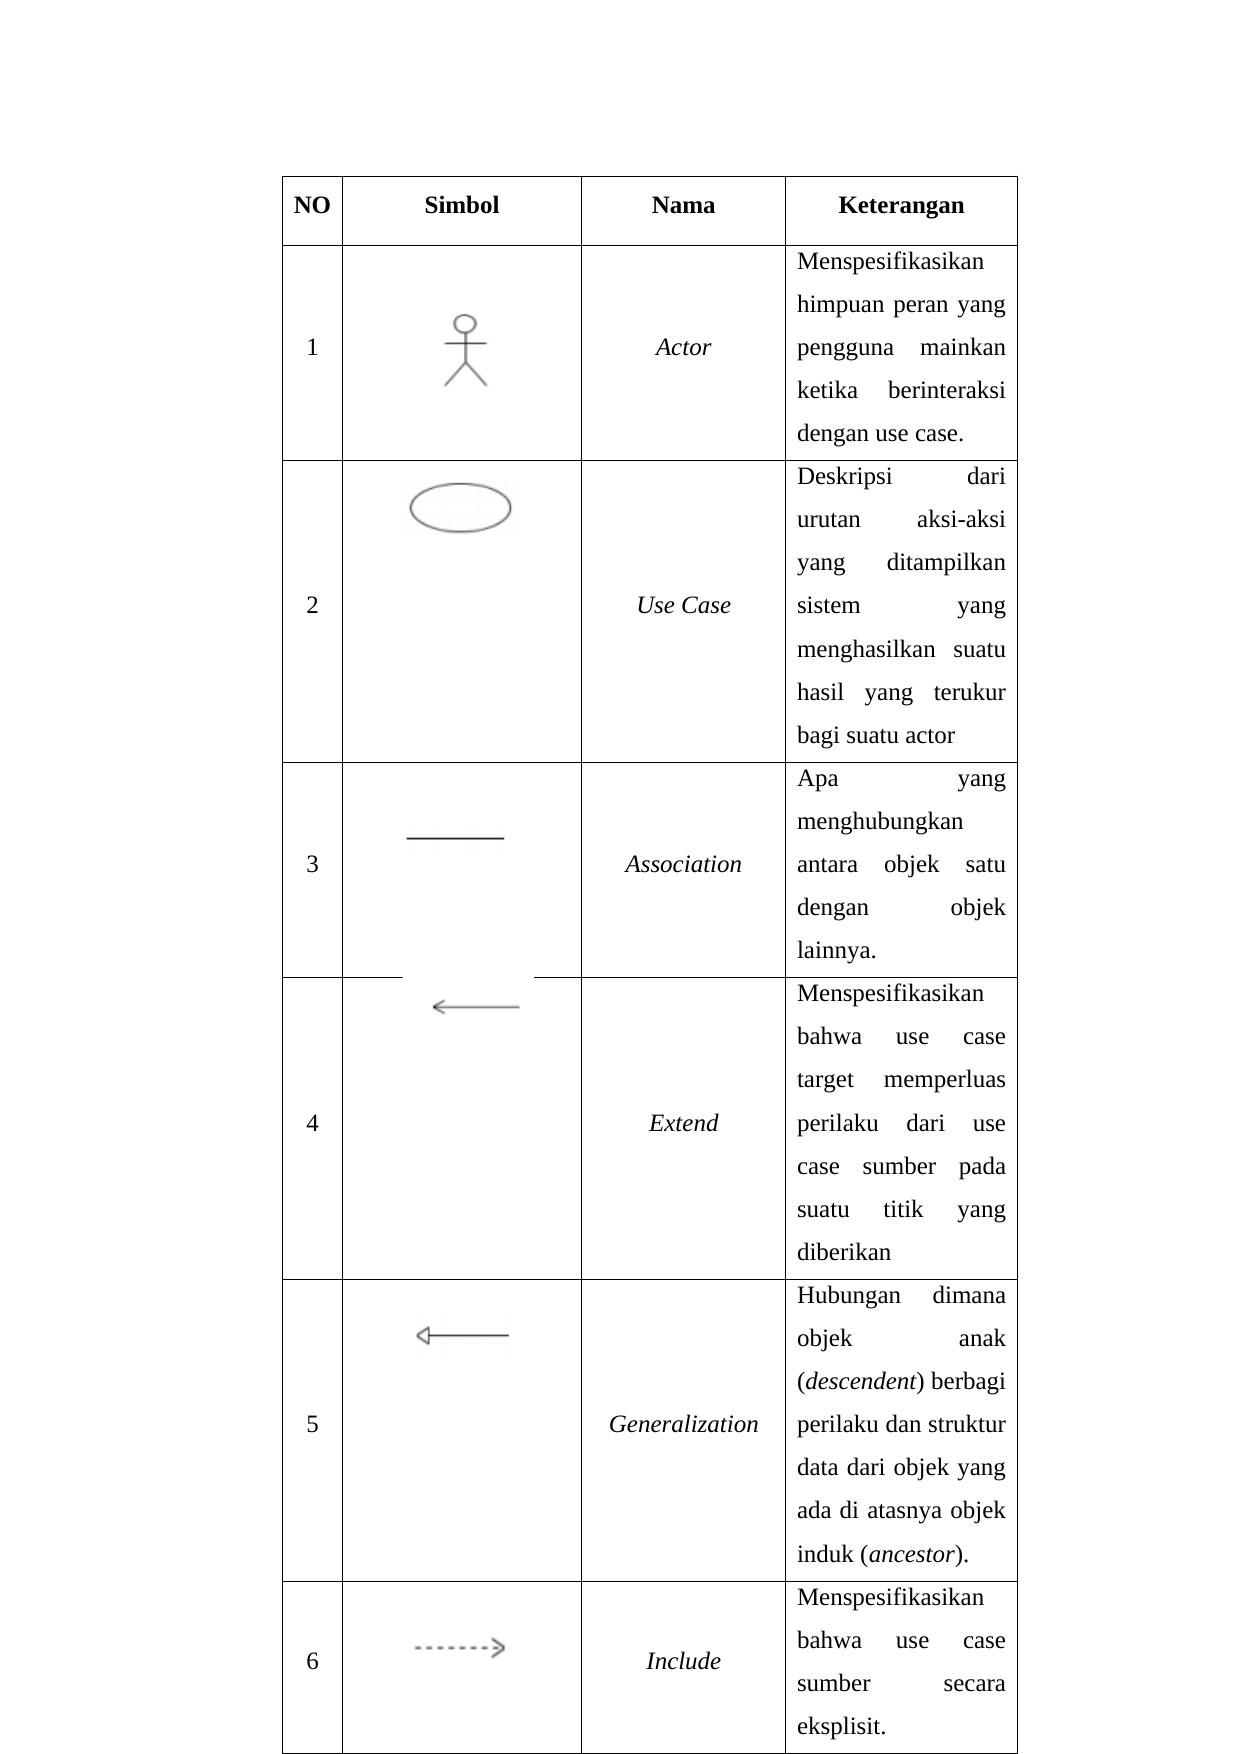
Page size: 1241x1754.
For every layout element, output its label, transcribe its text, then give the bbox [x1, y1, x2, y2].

table_cell Apa yang menghubungkan antara objek satu dengan objek lainnya. [786, 763, 1017, 977]
table_header Keterangan [786, 177, 1017, 245]
table_cell 4 [283, 978, 342, 1279]
table_cell Use Case [582, 461, 785, 762]
table_header NO [283, 177, 342, 245]
table_cell 1 [283, 246, 342, 460]
table_cell 3 [283, 763, 342, 977]
picture [392, 1616, 526, 1672]
table_cell [343, 1280, 581, 1581]
table_cell Hubungan dimana objek anak (descendent) berbagi perilaku dan struktur data dari objek yang ada di atasnya objek induk (ancestor). [786, 1280, 1017, 1581]
table_cell [343, 978, 581, 1279]
picture [385, 819, 527, 861]
table_cell Deskripsi dari urutan aksi-aksi yang ditampilkan sistem yang menghasilkan suatu hasil yang terukur bagi suatu actor [786, 461, 1017, 762]
table_header Simbol [343, 177, 581, 245]
picture [399, 477, 522, 539]
table_cell [343, 461, 581, 762]
table_cell Generalization [582, 1280, 785, 1581]
table_header Nama [582, 177, 785, 245]
table_cell 5 [283, 1280, 342, 1581]
table_cell Association [582, 763, 785, 977]
table_cell 6 [283, 1582, 342, 1753]
table_cell [343, 763, 581, 977]
table_cell Menspesifikasikan bahwa use case target memperluas perilaku dari use case sumber pada suatu titik yang diberikan [786, 978, 1017, 1279]
table_cell Extend [582, 978, 785, 1279]
table_cell Include [582, 1582, 785, 1753]
table_cell 2 [283, 461, 342, 762]
picture [406, 302, 529, 398]
table_cell Menspesifikasikan bahwa use case sumber secara eksplisit. [786, 1582, 1017, 1753]
table_cell Actor [582, 246, 785, 460]
table_cell [343, 1582, 581, 1753]
table_cell [343, 246, 581, 460]
table_cell Menspesifikasikan himpuan peran yang pengguna mainkan ketika berinteraksi dengan use case. [786, 246, 1017, 460]
picture [403, 1307, 522, 1362]
picture [402, 977, 534, 1033]
